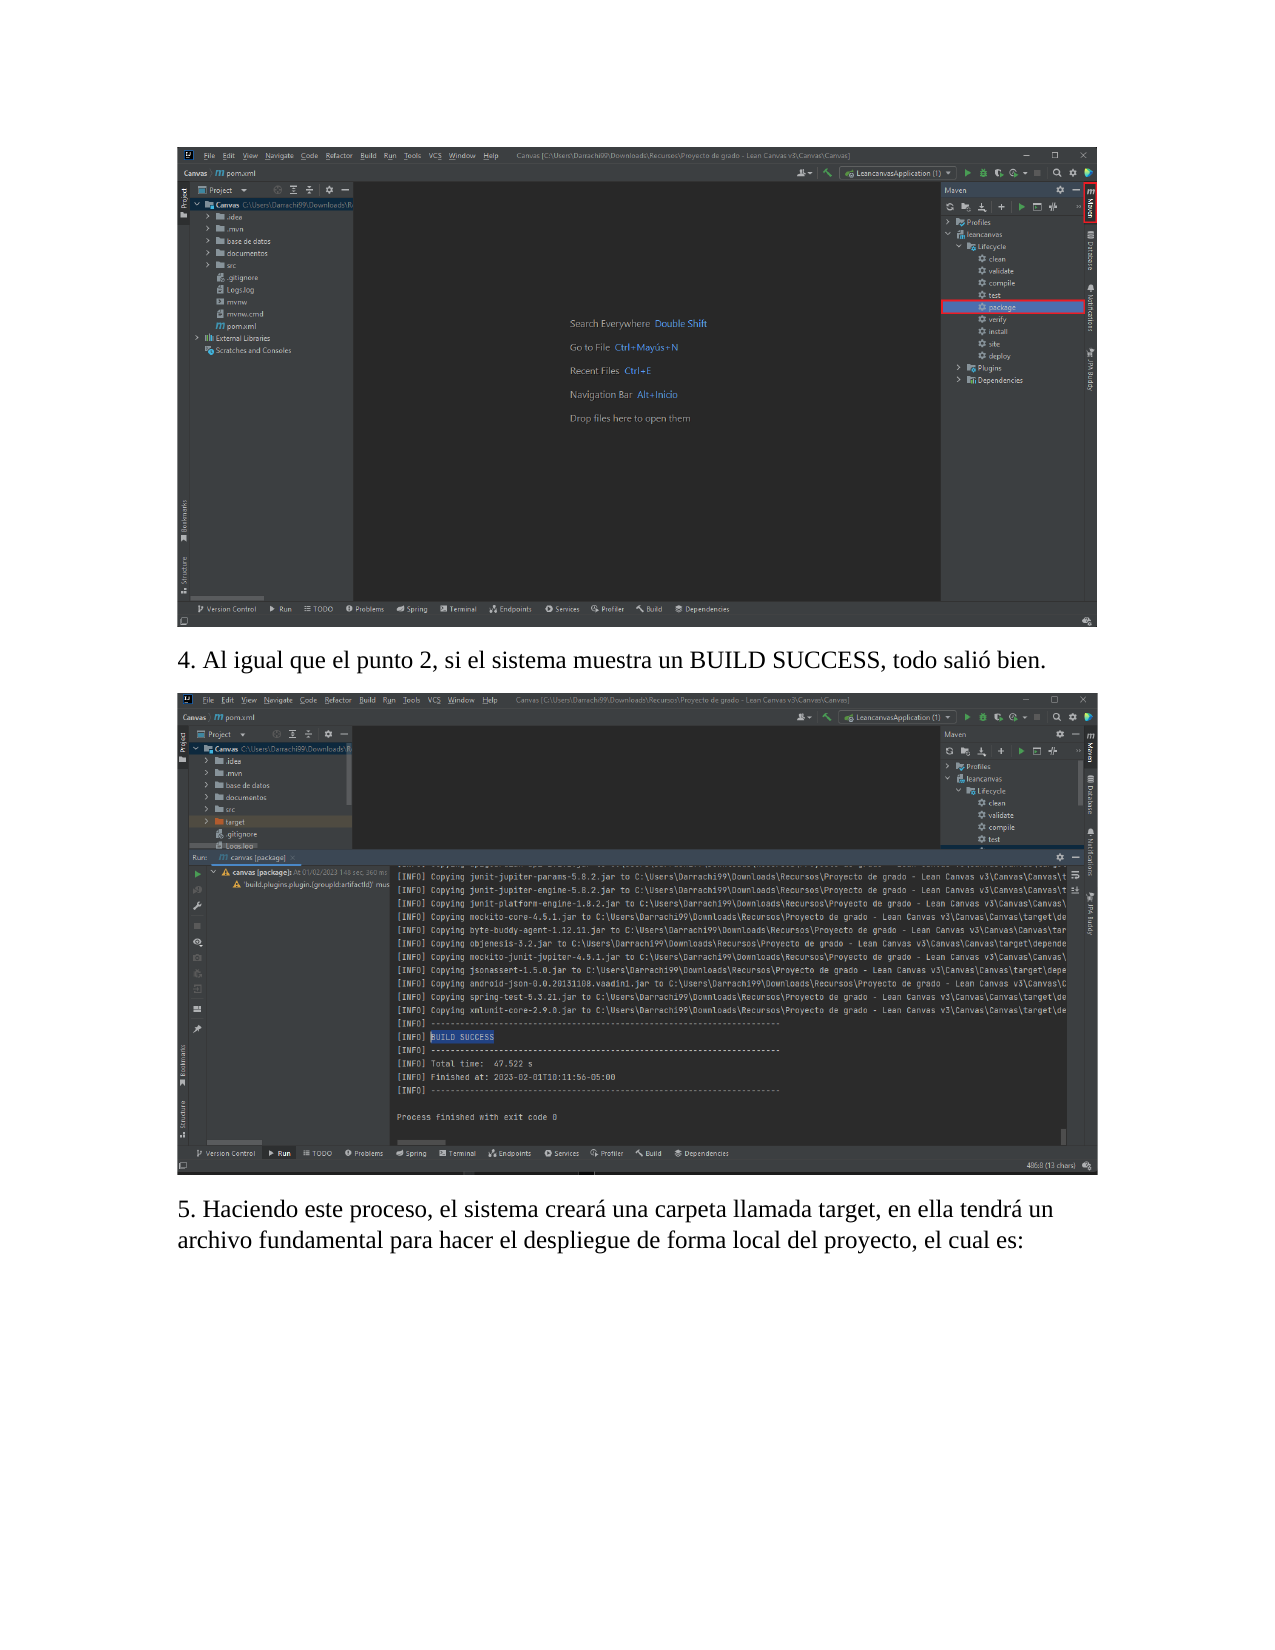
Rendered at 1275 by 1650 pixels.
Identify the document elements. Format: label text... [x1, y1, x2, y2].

picture [177, 147, 1097, 627]
text 5. Haciendo este proceso, el sistema creará una carpeta llamada target, en ella tendrá un archivo fundamental para hacer el despliegue de forma local del proyecto, el cual es: [177, 1194, 1098, 1253]
text 4. Al igual que el punto 2, si el sistema muestra un BUILD SUCCESS, todo salió bien. [177, 646, 1098, 674]
picture [177, 693, 1098, 1175]
